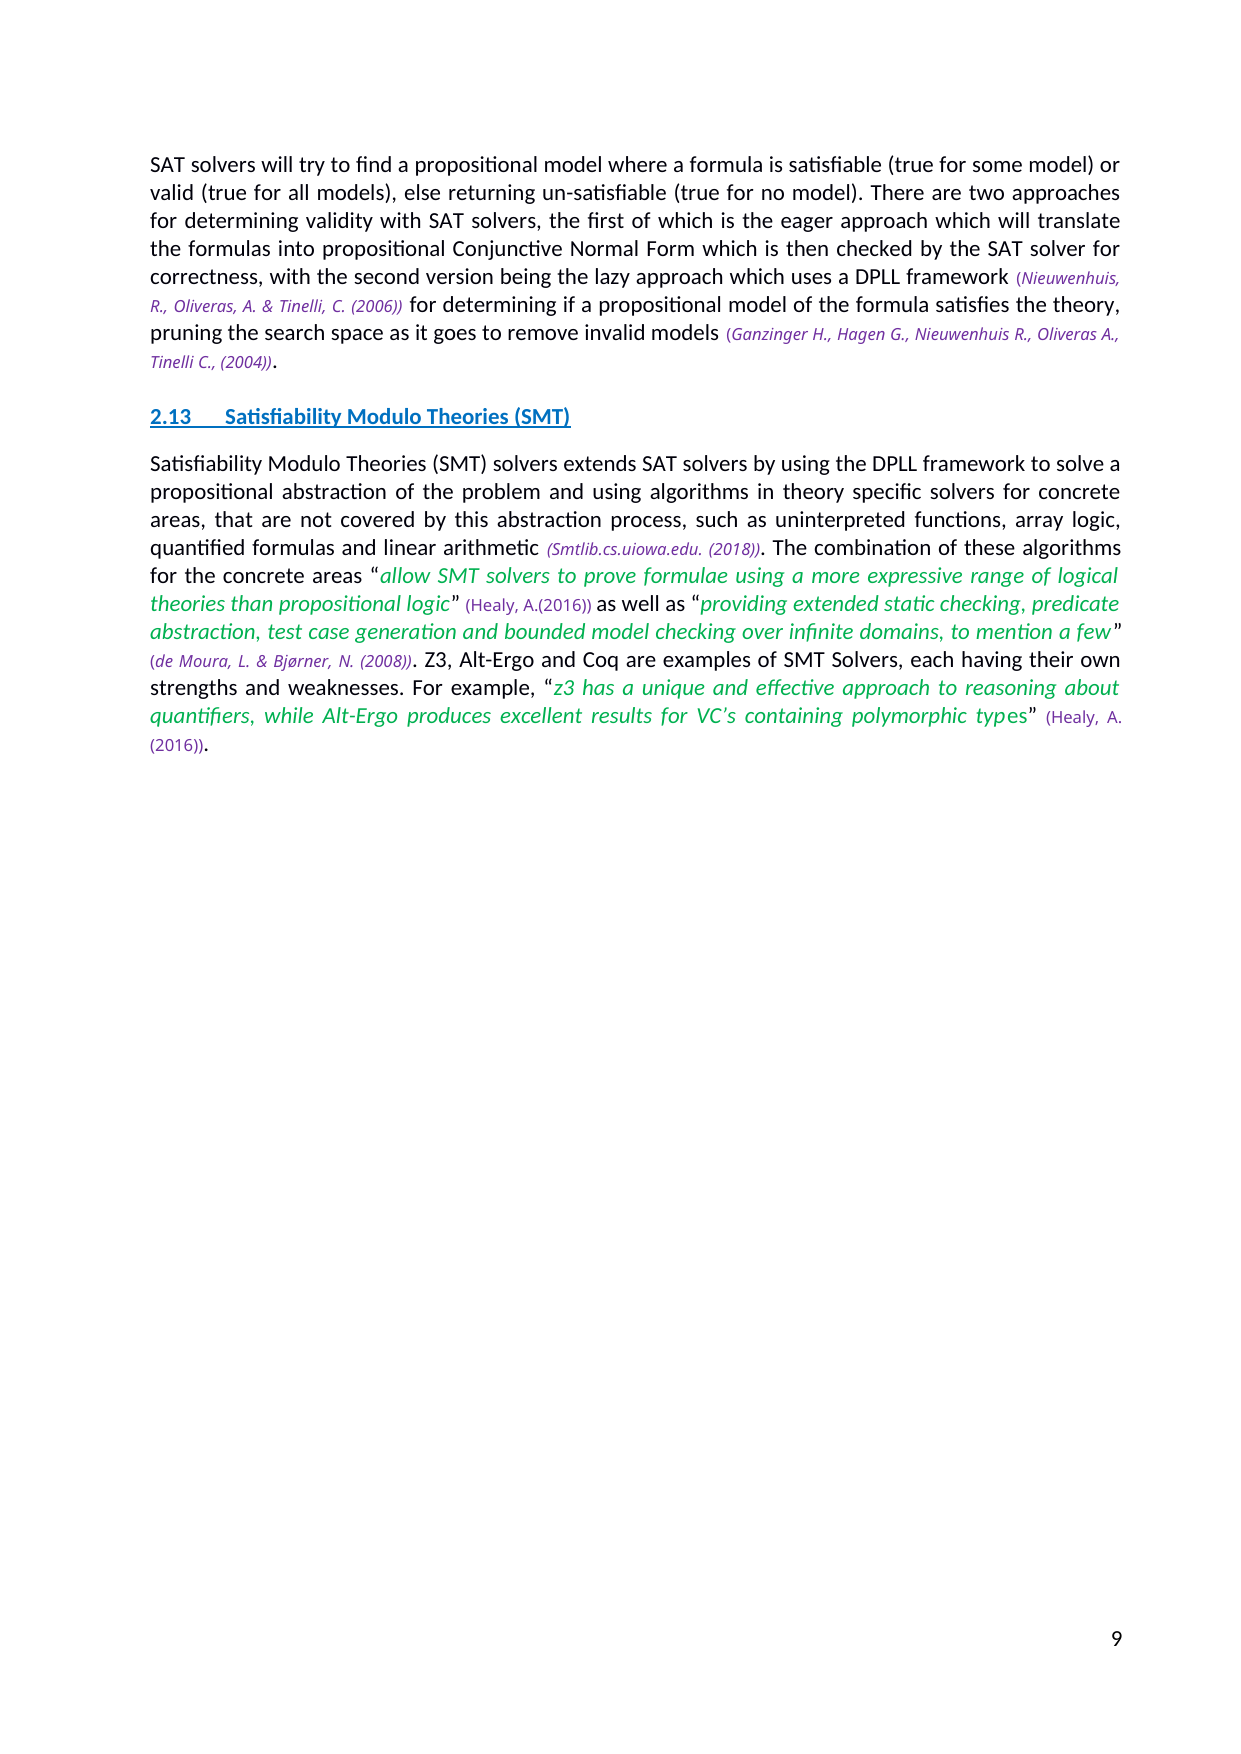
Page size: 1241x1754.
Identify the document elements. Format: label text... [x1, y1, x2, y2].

text SAT solvers will try to find a propositional model where a formula is satisfiable (true for some model) or valid (true for all models), else returning un-satisfiable (true for no model). There are two approaches for determining validity with SAT solvers, the first of which is the eager approach which will translate the formulas into propositional Conjunctive Normal Form which is then checked by the SAT solver for correctness, with the second version being the lazy approach which uses a DPLL framework (Nieuwenhuis, R., Oliveras, A. & Tinelli, C. (2006)) for determining if a propositional model of the formula satisfies the theory, pruning the search space as it goes to remove invalid models (Ganzinger H., Hagen G., Nieuwenhuis R., Oliveras A., Tinelli C., (2004)). [150, 150, 1122, 374]
text Satisfiability Modulo Theories (SMT) solvers extends SAT solvers by using the DPLL framework to solve a propositional abstraction of the problem and using algorithms in theory specific solvers for concrete areas, that are not covered by this abstraction process, such as uninterpreted functions, array logic, quantified formulas and linear arithmetic (Smtlib.cs.uiowa.edu. (2018)). The combination of these algorithms for the concrete areas “allow SMT solvers to prove formulae using a more expressive range of logical theories than propositional logic” (Healy, A.(2016)) as well as “providing extended static checking, predicate abstraction, test case generation and bounded model checking over infinite domains, to mention a few” (de Moura, L. & Bjørner, N. (2008)). Z3, Alt-Ergo and Coq are examples of SMT Solvers, each having their own strengths and weaknesses. For example, “z3 has a unique and effective approach to reasoning about quantifiers, while Alt-Ergo produces excellent results for VC’s containing polymorphic types” (Healy, A.(2016)). [150, 449, 1122, 757]
subtitle 2.13 Satisfiability Modulo Theories (SMT) [150, 402, 1122, 430]
